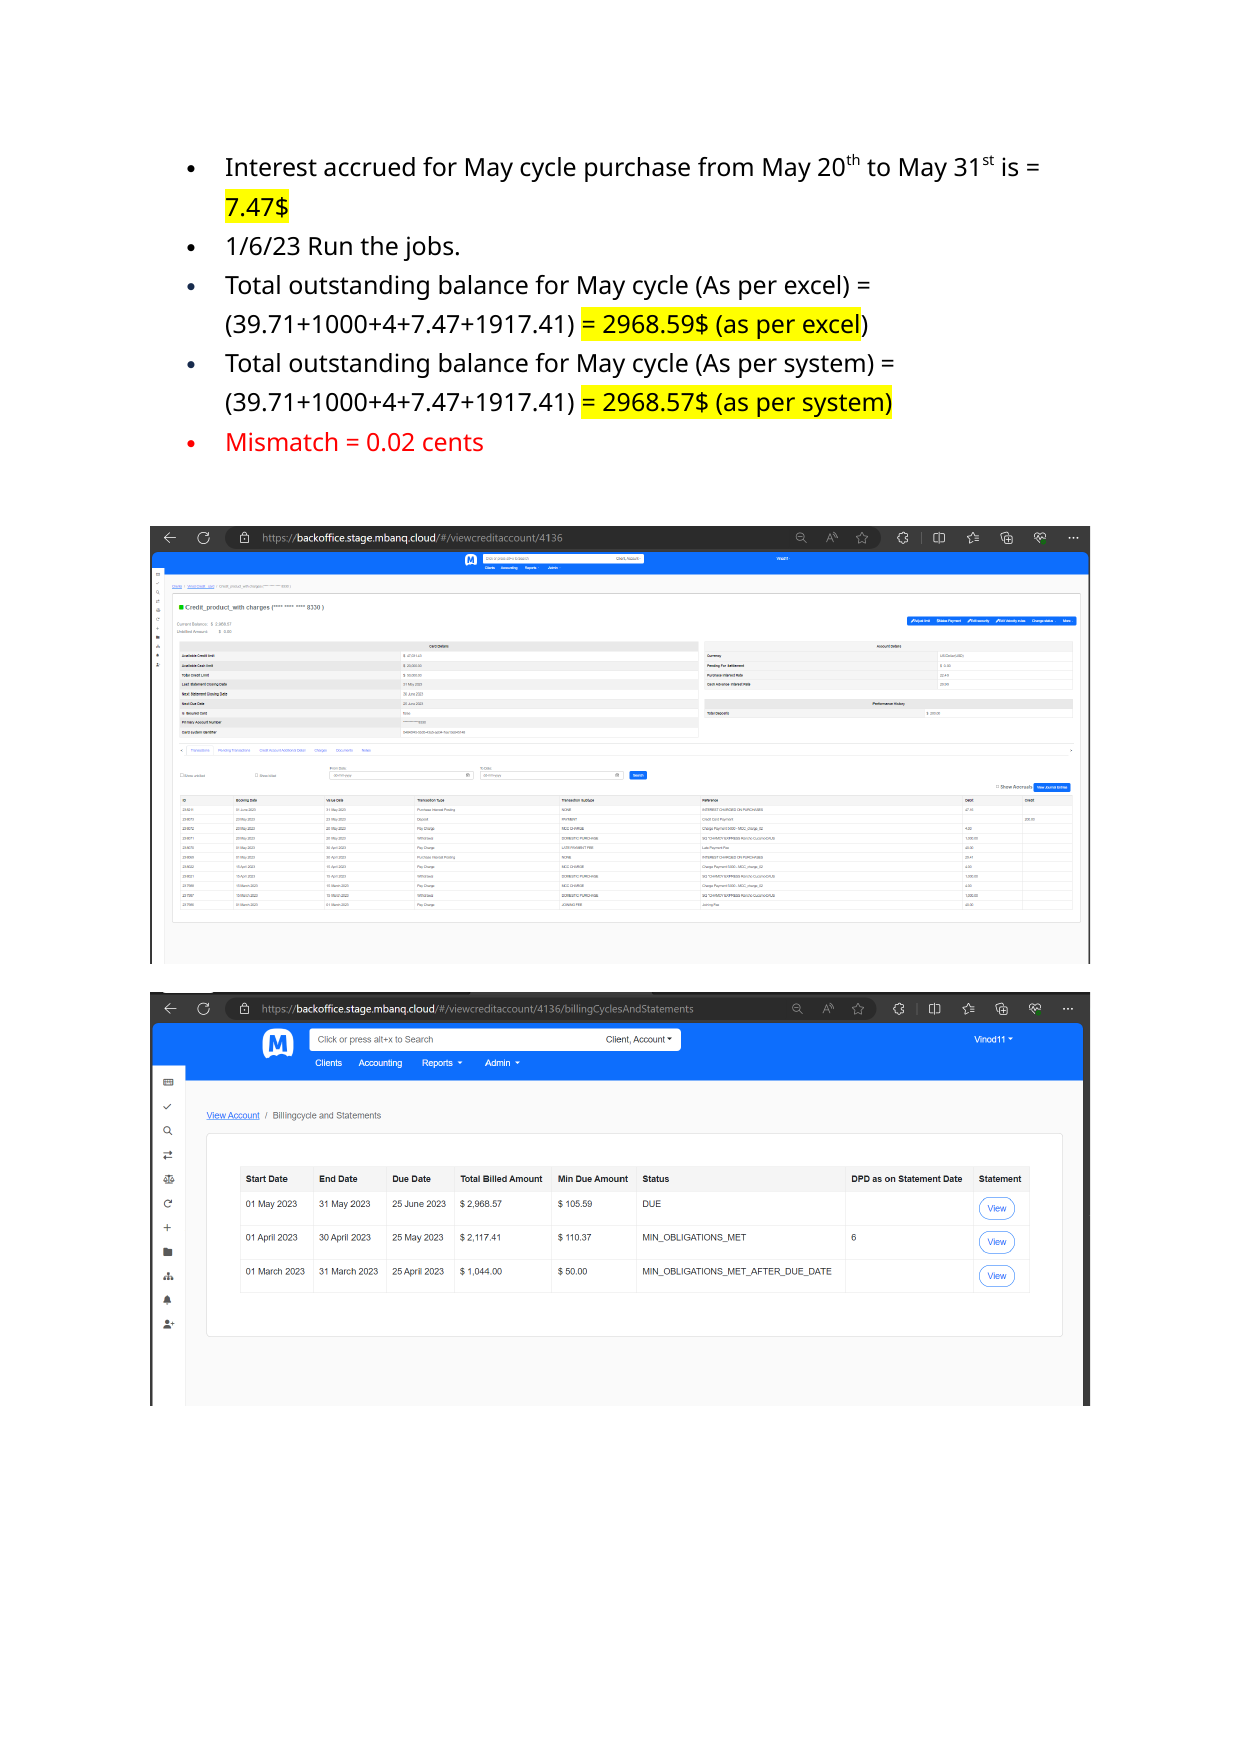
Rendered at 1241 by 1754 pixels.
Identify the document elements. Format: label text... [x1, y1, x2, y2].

list 1/6/23 Run the jobs. [187, 228, 1090, 262]
list Interest accrued for May cycle purchase from May 20th to May 31st is = 7.47$ [187, 150, 1090, 223]
list Total outstanding balance for May cycle (As per system) = (39.71+1000+4+7.47+1917.41) = 2968.57$ (as per system) [187, 346, 1090, 419]
list Mismatch = 0.02 cents [187, 424, 1090, 458]
picture [150, 526, 1091, 964]
picture [150, 992, 1091, 1406]
list Total outstanding balance for May cycle (As per excel) = (39.71+1000+4+7.47+1917.41) = 2968.59$ (as per excel) [187, 267, 1090, 341]
